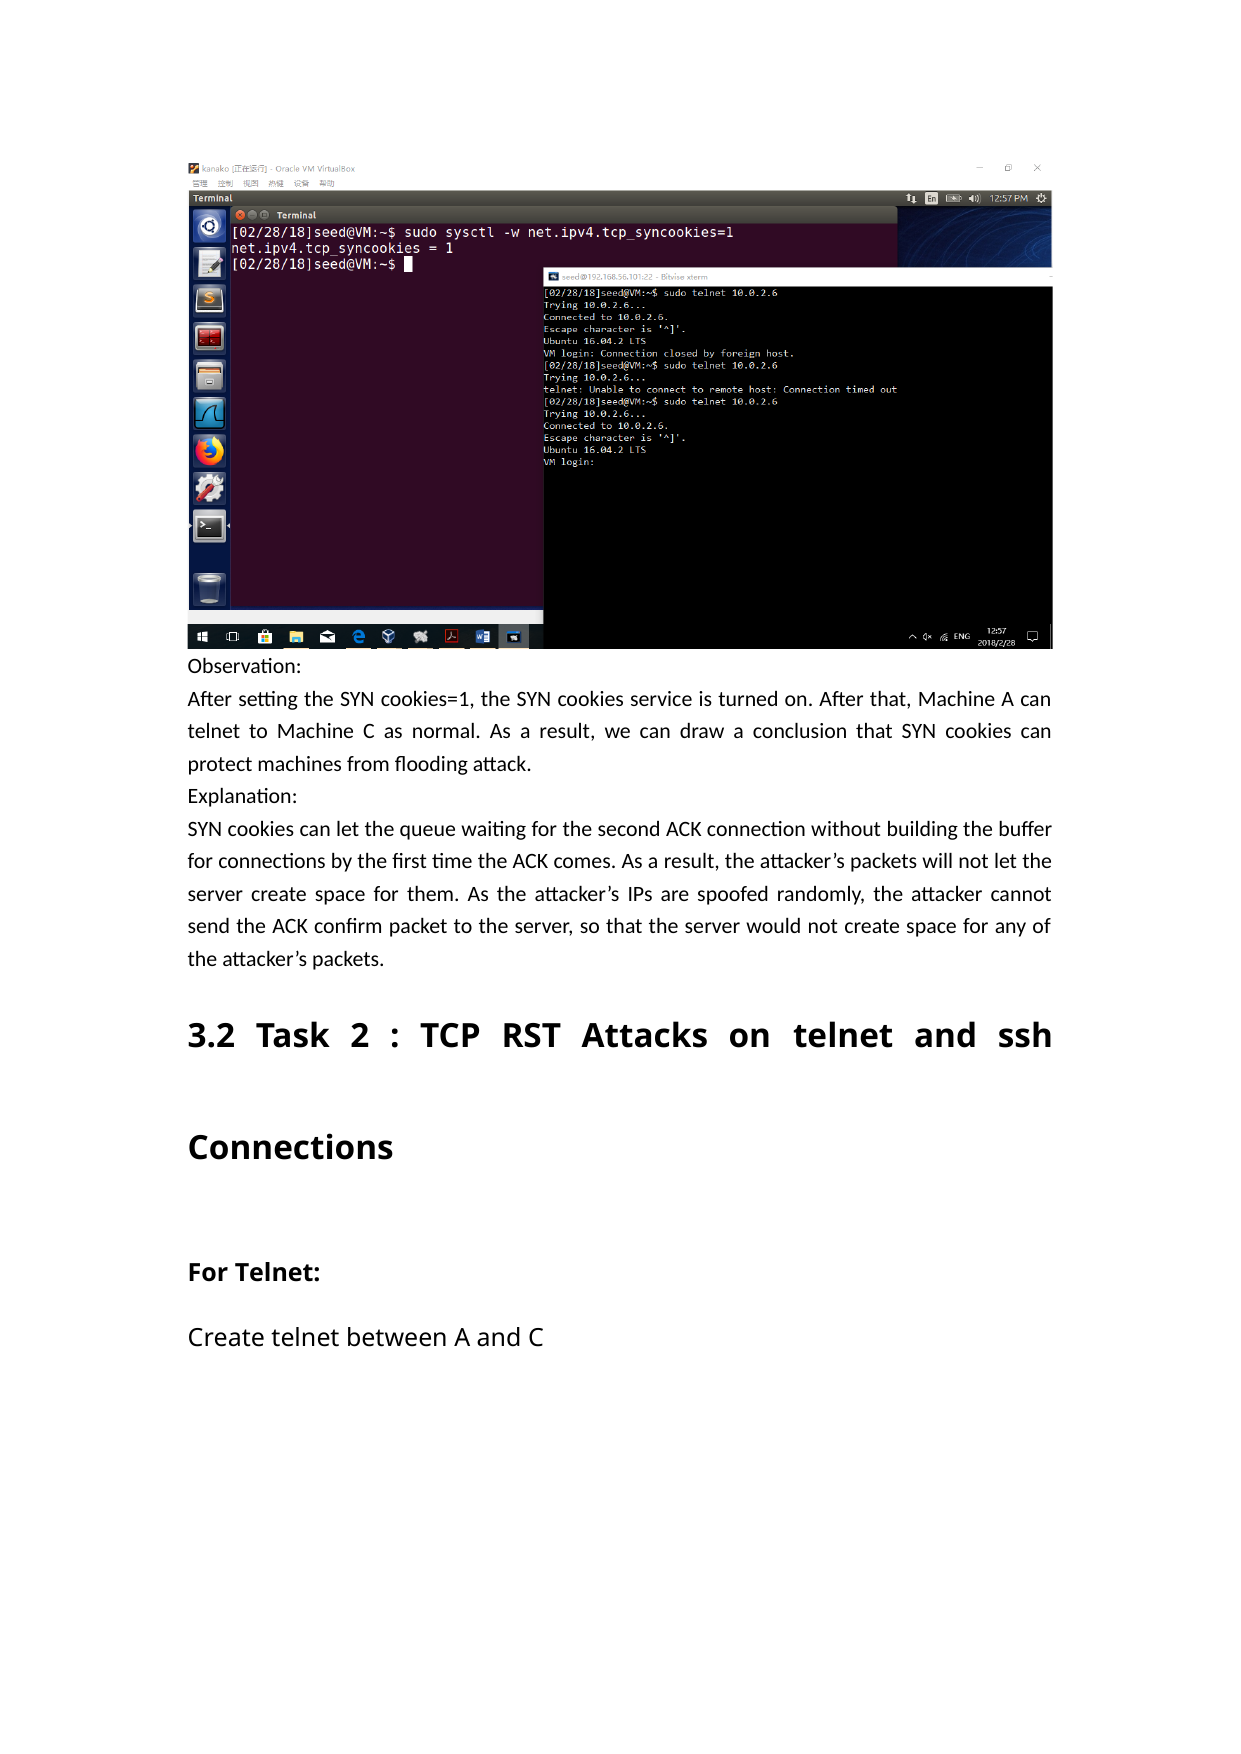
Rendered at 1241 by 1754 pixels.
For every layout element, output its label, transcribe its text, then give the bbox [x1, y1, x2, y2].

picture [187, 162, 1053, 649]
text After setting the SYN cookies=1, the SYN cookies service is turned on. After that, Machine A can telnet to Machine C as normal. As a result, we can draw a conclusion that SYN cookies can protect machines from flooding attack. [187, 682, 1053, 779]
text SYN cookies can let the queue waiting for the second ACK connection without building the buffer for connections by the first time the ACK comes. As a result, the attacker’s packets will not let the server create space for them. As the attacker’s IPs are spoofed randomly, the attacker cannot send the ACK confirm packet to the server, so that the server would not create space for any of the attacker’s packets. [187, 812, 1053, 974]
text For Telnet: [187, 1239, 1053, 1304]
text Create telnet between A and C [187, 1304, 1053, 1369]
subtitle 3.2 Task 2 : TCP RST Attacks on telnet and ssh Connections [187, 1002, 1053, 1179]
text Explanation: [187, 779, 1053, 812]
text Observation: [187, 649, 1053, 682]
